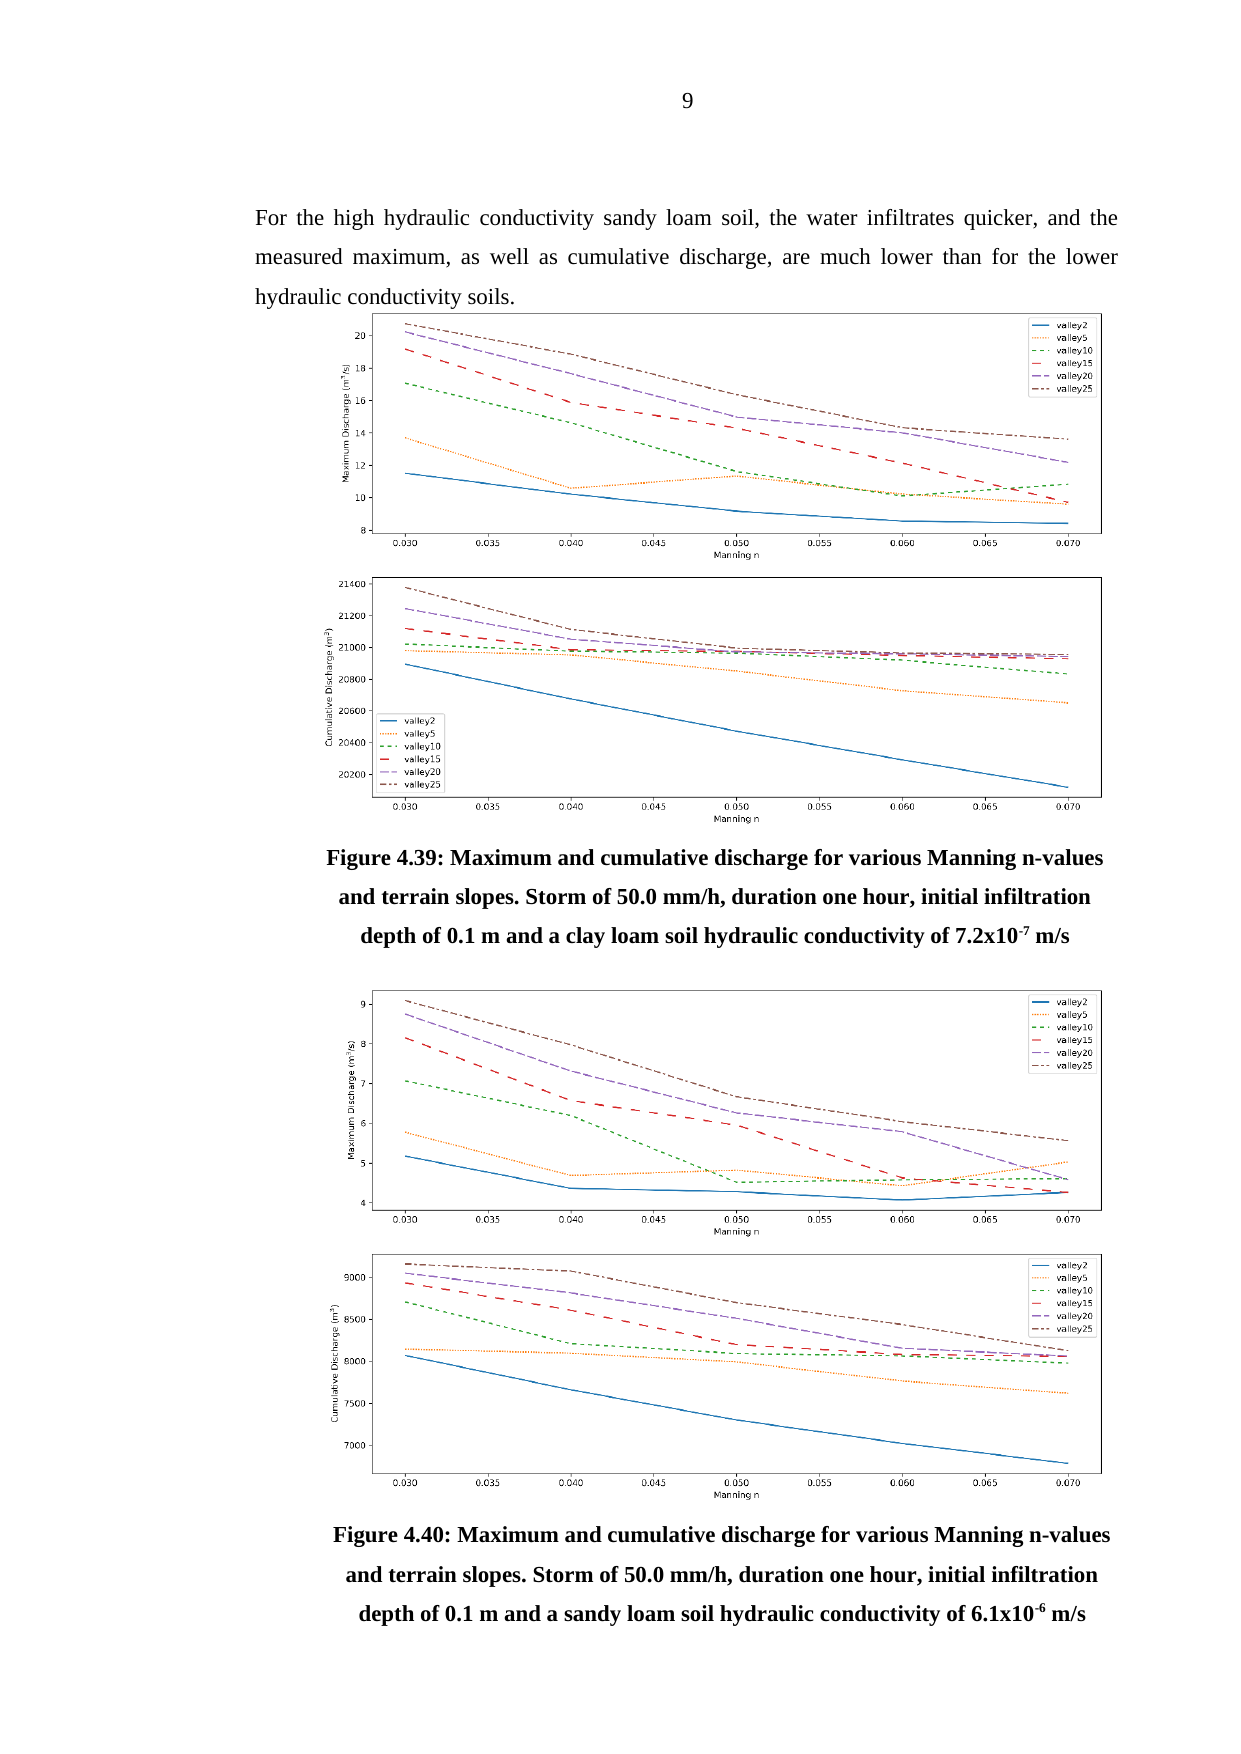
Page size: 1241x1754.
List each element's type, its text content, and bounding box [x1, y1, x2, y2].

text For the high hydraulic conductivity sandy loam soil, the water infiltrates quicker, and the measured maximum, as well as cumulative discharge, are much lower than for the lower hydraulic conductivity soils. [255, 204, 1120, 309]
picture [254, 915, 1195, 1542]
picture [254, 304, 1195, 866]
